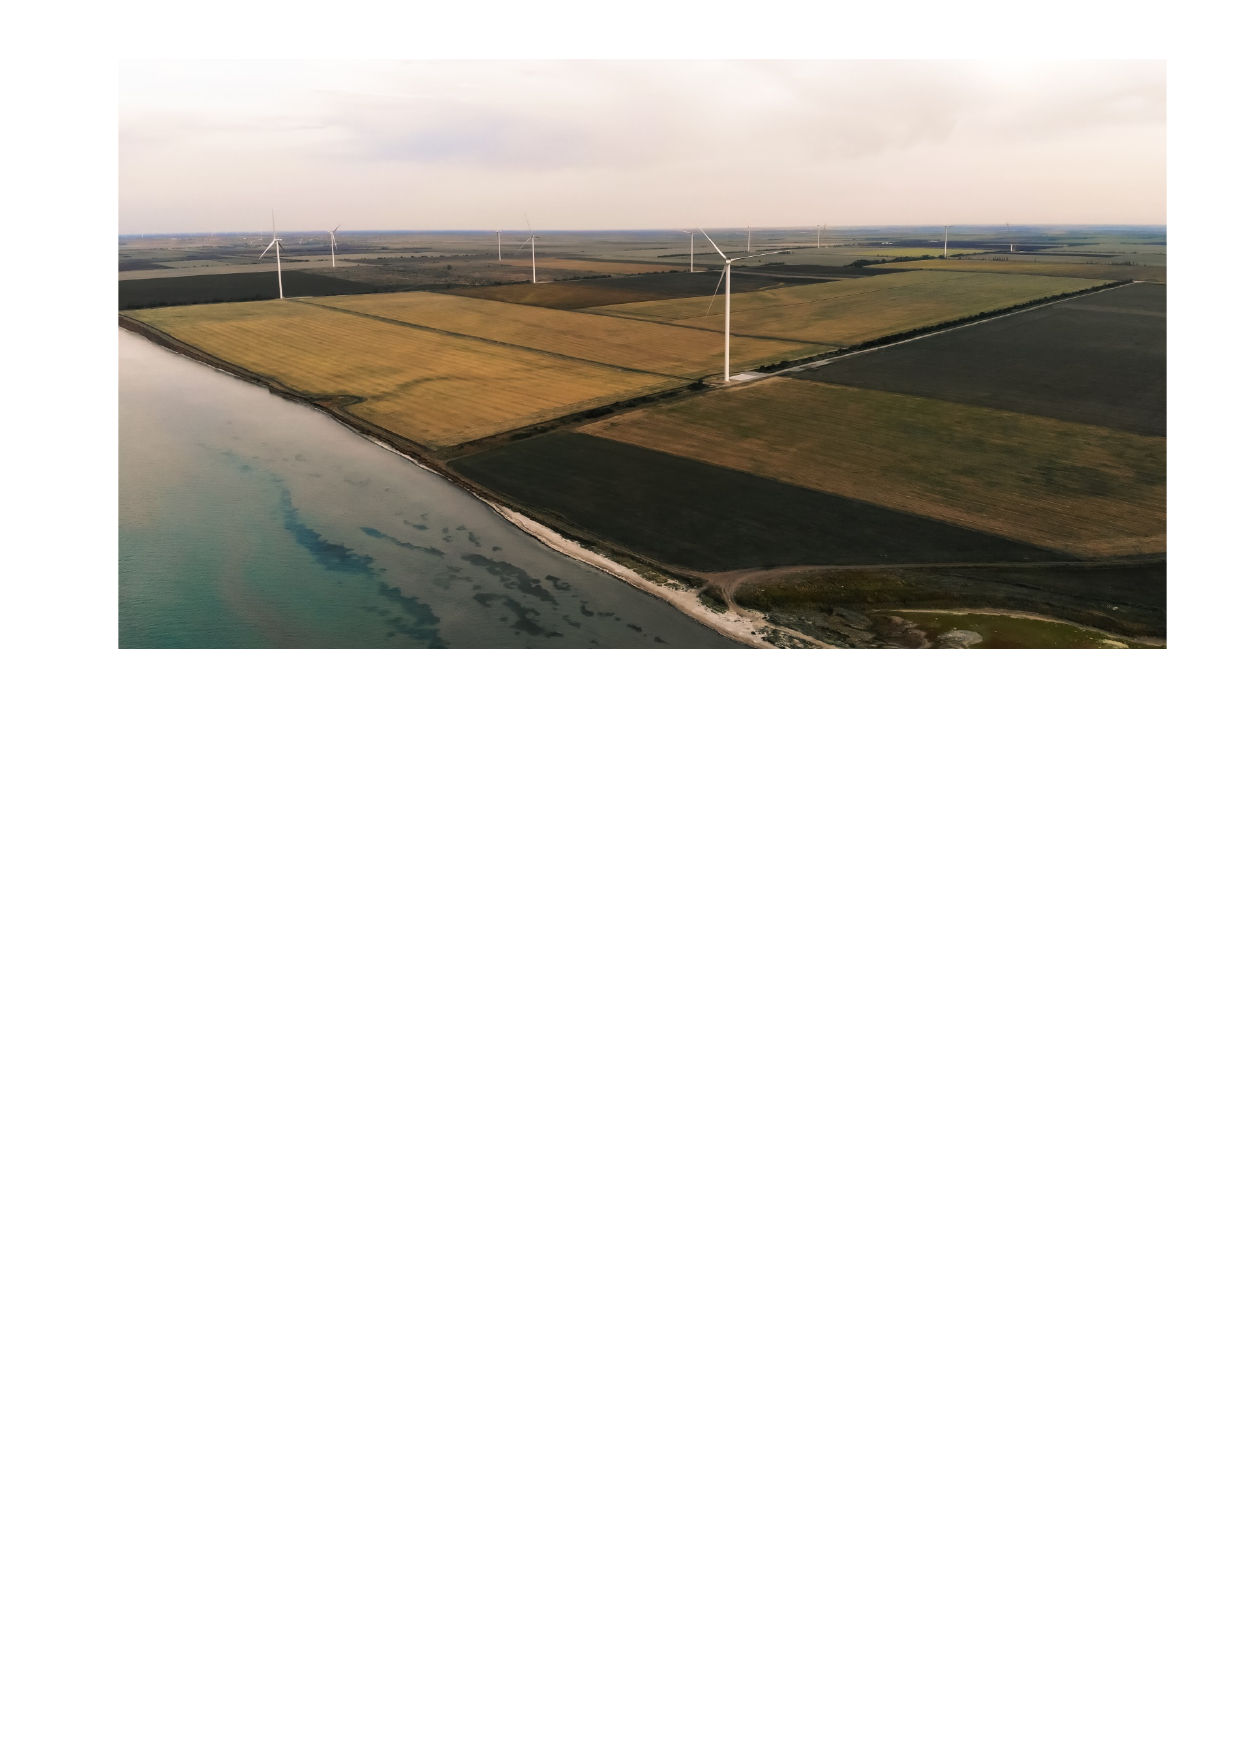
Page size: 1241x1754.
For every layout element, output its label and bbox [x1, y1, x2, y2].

picture [118, 59, 1167, 649]
